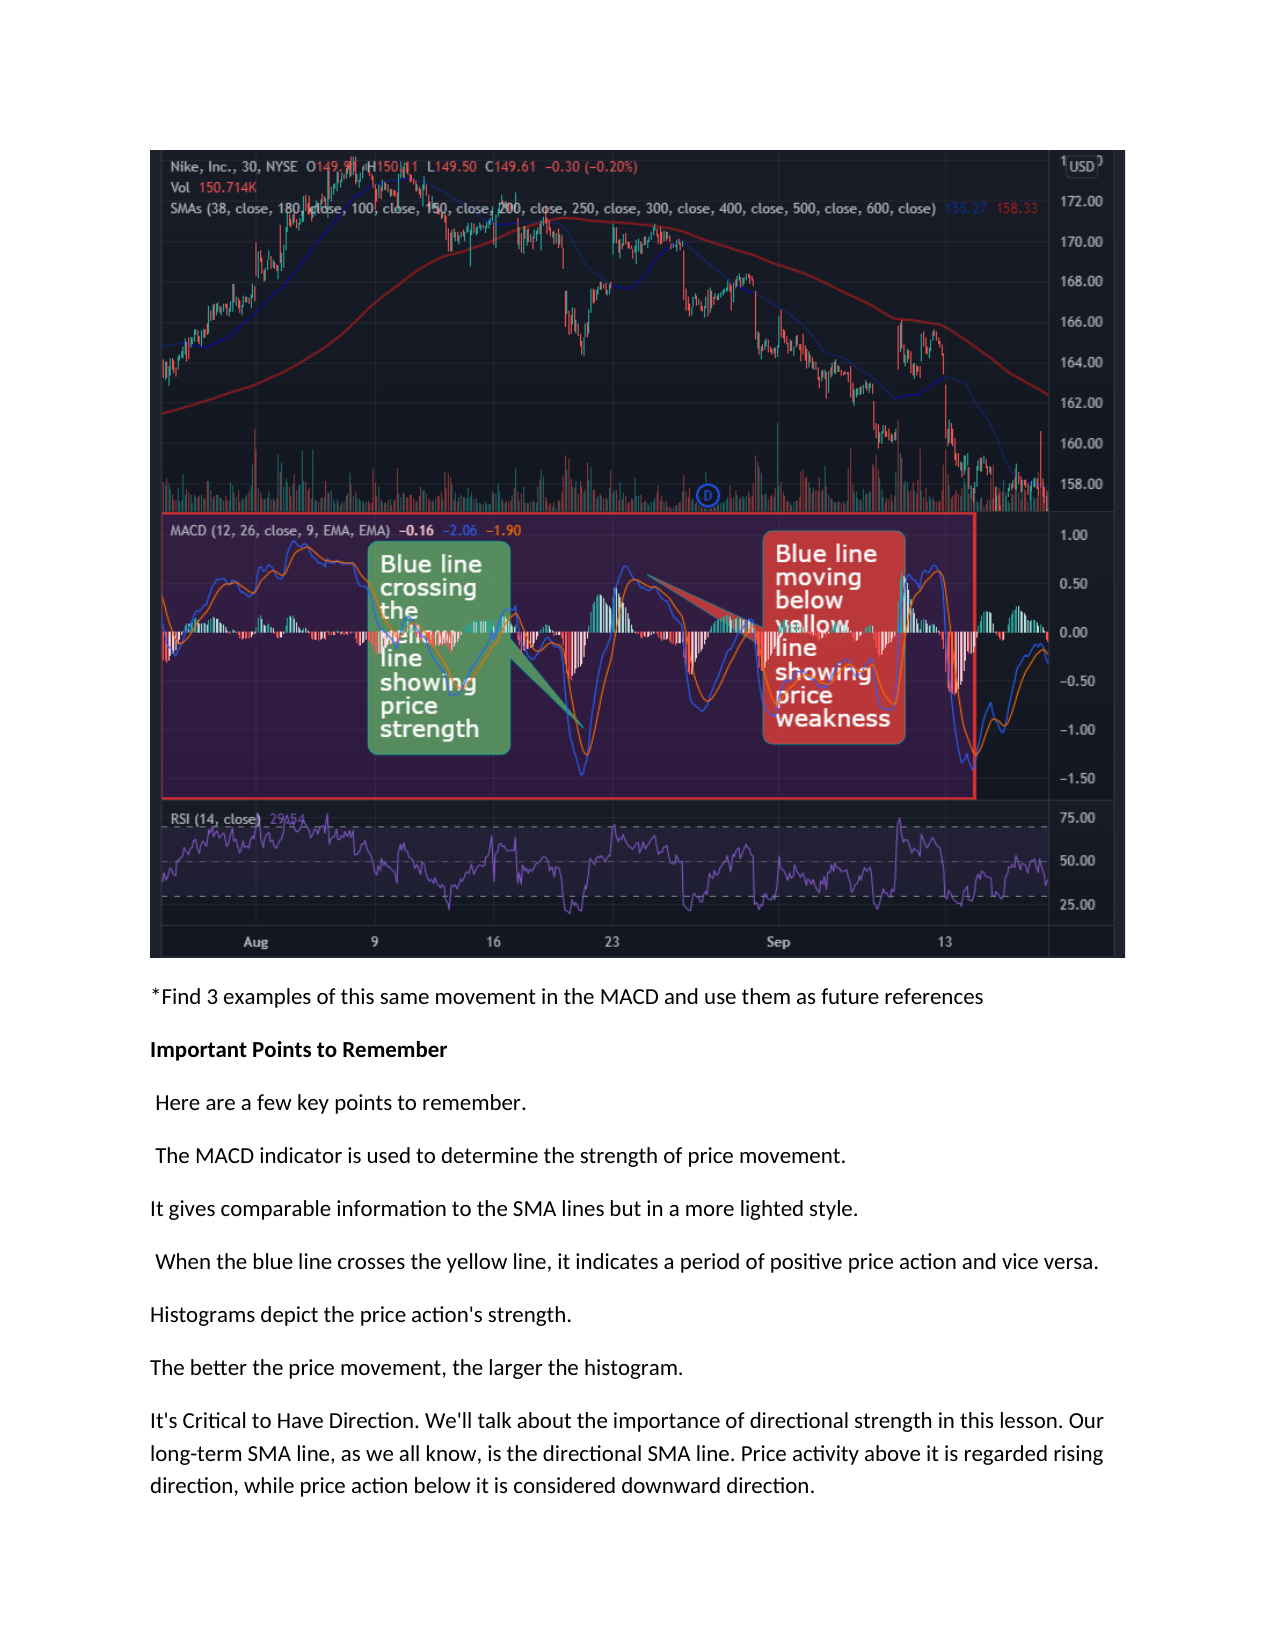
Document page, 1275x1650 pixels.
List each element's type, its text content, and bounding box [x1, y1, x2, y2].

text *Find 3 examples of this same movement in the MACD and use them as future references [150, 982, 1125, 1010]
text Histograms depict the price action's strength. [150, 1300, 1125, 1328]
text It gives comparable information to the SMA lines but in a more lighted style. [150, 1194, 1125, 1222]
picture [150, 150, 1125, 958]
text Here are a few key points to remember. [150, 1088, 1125, 1116]
text Important Points to Remember [150, 1035, 1125, 1063]
text The better the price movement, the larger the histogram. [150, 1353, 1125, 1381]
text It's Critical to Have Direction. We'll talk about the importance of directional strength in this lesson. Our long-term SMA line, as we all know, is the directional SMA line. Price activity above it is regarded rising direction, while price action below it is considered downward direction. [150, 1406, 1125, 1499]
text The MACD indicator is used to determine the strength of price movement. [150, 1141, 1125, 1169]
text When the blue line crosses the yellow line, it indicates a period of positive price action and vice versa. [150, 1247, 1125, 1275]
